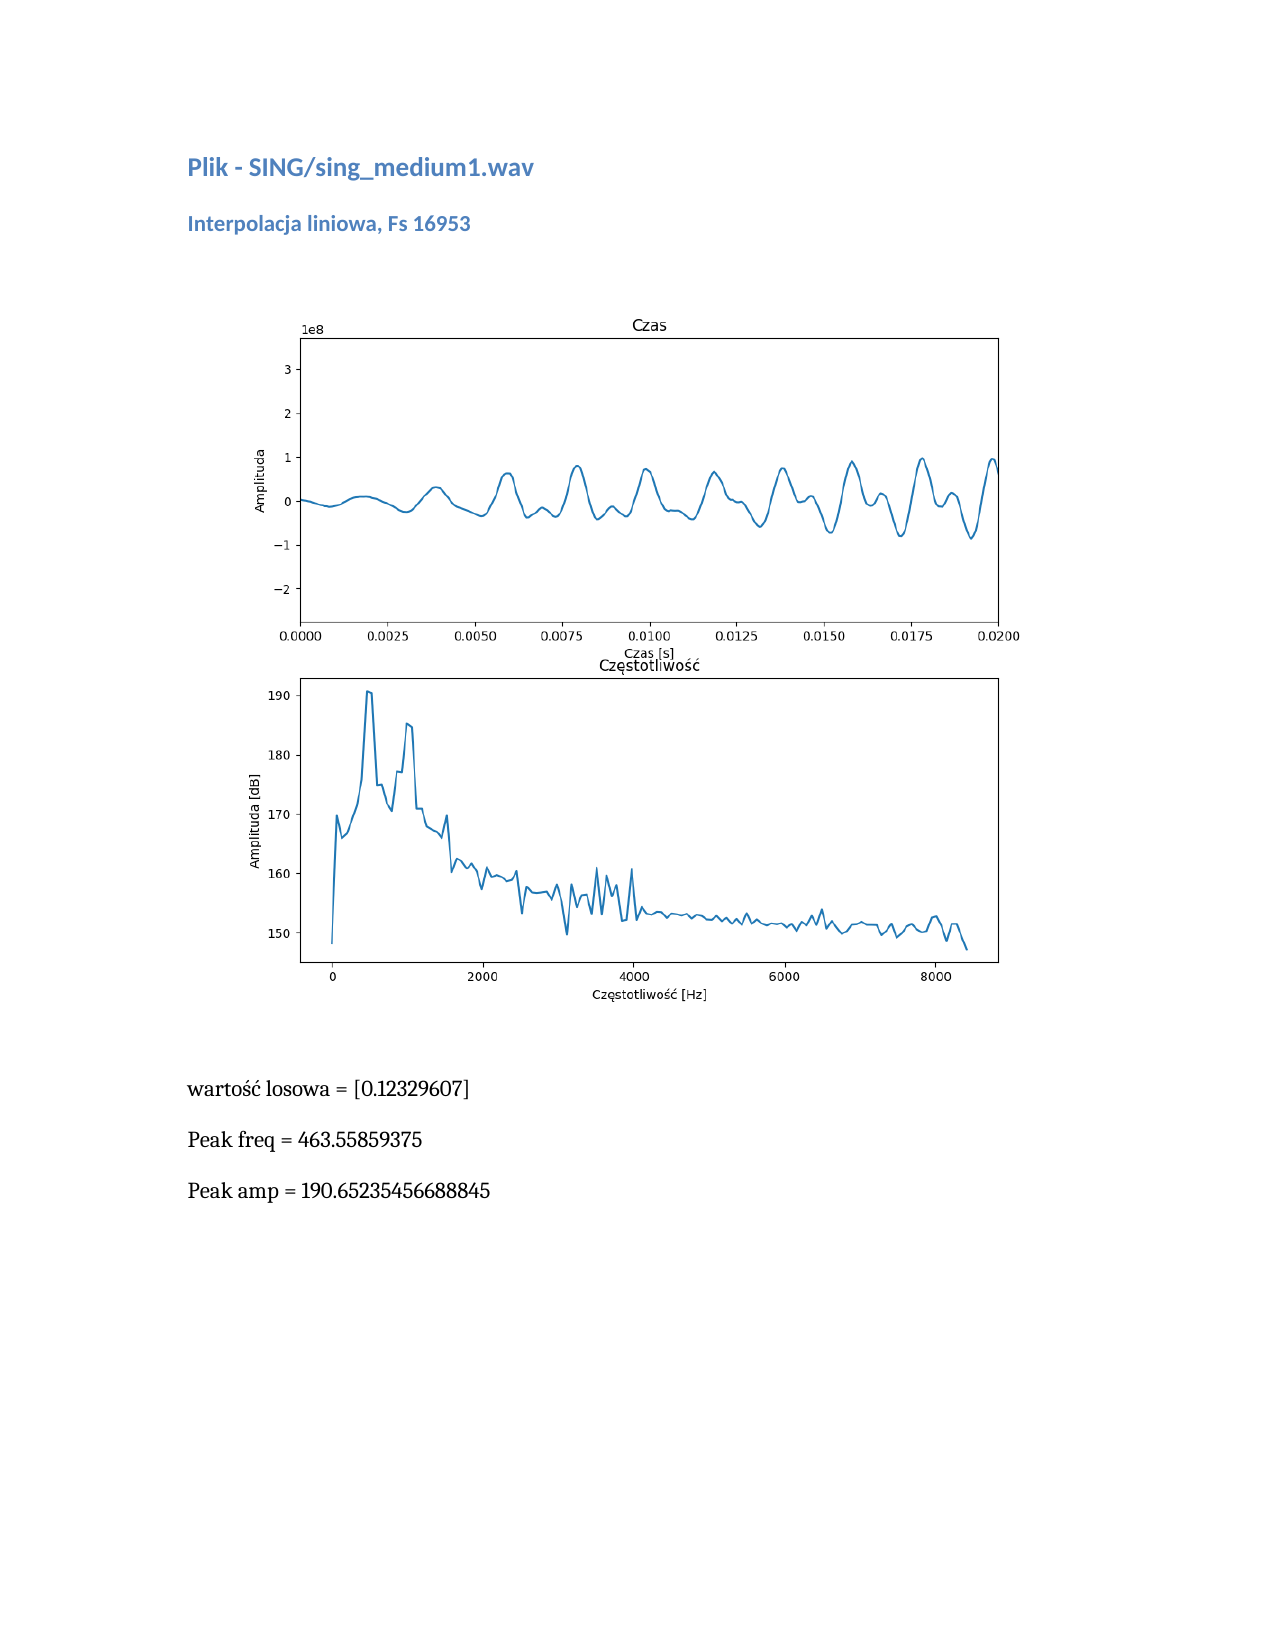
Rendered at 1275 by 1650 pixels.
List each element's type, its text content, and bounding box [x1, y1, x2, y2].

text Peak freq = 463.55859375 [187, 1127, 1087, 1153]
text Peak amp = 190.65235456688845 [187, 1178, 1087, 1204]
text wartość losowa = [0.12329607] [187, 1076, 1087, 1102]
subtitle Plik - SING/sing_medium1.wav [187, 150, 1087, 183]
picture [187, 241, 1088, 1051]
subtitle Interpolacja liniowa, Fs 16953 [187, 209, 1087, 237]
